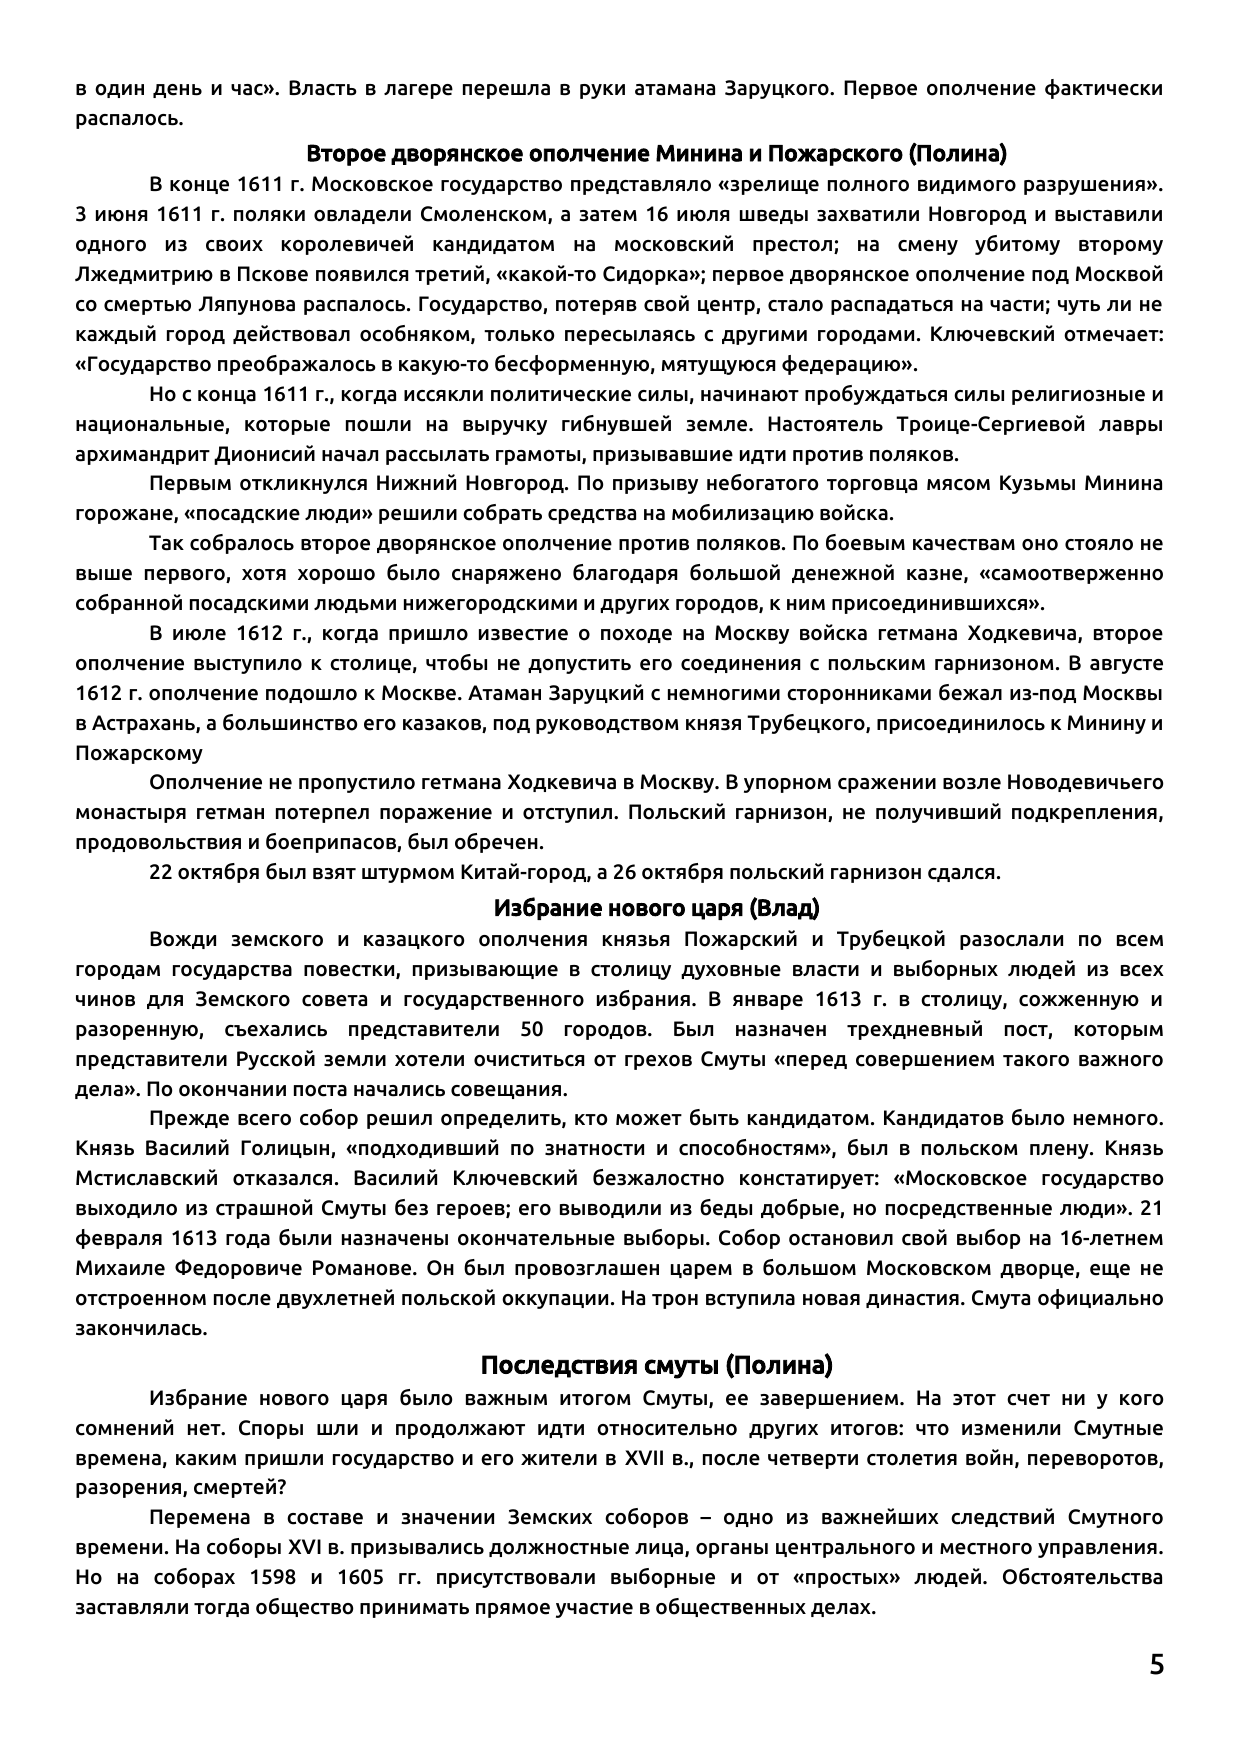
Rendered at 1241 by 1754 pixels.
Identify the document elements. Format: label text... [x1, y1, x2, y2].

text Перемена в составе и значении Земских соборов – одно из важнейших следствий Смутного времени. На соборы XVI в. призывались должностные лица, органы центрального и местного управления. Но на соборах 1598 и 1605 гг. присутствовали выборные и от «простых» людей. Обстоятельства заставляли тогда общество принимать прямое участие в общественных делах. [75, 1505, 1165, 1618]
text В июле 1612 г., когда пришло известие о походе на Москву войска гетмана Ходкевича, второе ополчение выступило к столице, чтобы не допустить его соединения с польским гарнизоном. В августе 1612 г. ополчение подошло к Москве. Атаман Заруцкий с немногими сторонниками бежал из-под Москвы в Астрахань, а большинство его казаков, под руководством князя Трубецкого, присоединилось к Минину и Пожарскому [75, 620, 1165, 764]
subtitle Избрание нового царя (Влад) [75, 893, 1165, 920]
subtitle Второе дворянское ополчение Минина и Пожарского (Полина) [75, 139, 1165, 165]
text 22 октября был взят штурмом Китай-город, а 26 октября польский гарнизон сдался. [75, 859, 1165, 883]
text Первым откликнулся Нижний Новгород. По призыву небогатого торговца мясом Кузьмы Минина горожане, «посадские люди» решили собрать средства на мобилизацию войска. [75, 471, 1165, 525]
text Ополчение не пропустило гетмана Ходкевича в Москву. В упорном сражении возле Новодевичьего монастыря гетман потерпел поражение и отступил. Польский гарнизон, не получивший подкрепления, продовольствия и боеприпасов, был обречен. [75, 770, 1165, 853]
text Избрание нового царя было важным итогом Смуты, ее завершением. На этот счет ни у кого сомнений нет. Споры шли и продолжают идти относительно других итогов: что изменили Смутные времена, каким пришли государство и его жители в XVII в., после четверти столетия войн, переворотов, разорения, смертей? [75, 1385, 1165, 1499]
text Но с конца 1611 г., когда иссякли политические силы, начинают пробуждаться силы религиозные и национальные, которые пошли на выручку гибнувшей земле. Настоятель Троице-Сергиевой лавры архимандрит Дионисий начал рассылать грамоты, призывавшие идти против поляков. [75, 381, 1165, 465]
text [75, 75, 1165, 129]
text Прежде всего собор решил определить, кто может быть кандидатом. Кандидатов было немного. Князь Василий Голицын, «подходивший по знатности и способностям», был в польском плену. Князь Мстиславский отказался. Василий Ключевский безжалостно констатирует: «Московское государство выходило из страшной Смуты без героев; его выводили из беды добрые, но посредственные люди». 21 февраля 1613 года были назначены окончательные выборы. Собор остановил свой выбор на 16-летнем Михаиле Федоровиче Романове. Он был провозглашен царем в большом Московском дворце, еще не отстроенном после двухлетней польской оккупации. На трон вступила новая династия. Смута официально закончилась. [75, 1106, 1165, 1339]
text Так собралось второе дворянское ополчение против поляков. По боевым качествам оно стояло не выше первого, хотя хорошо было снаряжено благодаря большой денежной казне, «самоотверженно собранной посадскими людьми нижегородскими и других городов, к ним присоединившихся». [75, 531, 1165, 614]
subtitle Последствия смуты (Полина) [75, 1349, 1165, 1378]
text В конце 1611 г. Московское государство представляло «зрелище полного видимого разрушения». 3 июня 1611 г. поляки овладели Смоленском, а затем 16 июля шведы захватили Новгород и выставили одного из своих королевичей кандидатом на московский престол; на смену убитому второму Лжедмитрию в Пскове появился третий, «какой-то Сидорка»; первое дворянское ополчение под Москвой со смертью Ляпунова распалось. Государство, потеряв свой центр, стало распадаться на части; чуть ли не каждый город действовал особняком, только пересылаясь с другими городами. Ключевский отмечает: «Государство преображалось в какую-то бесформенную, мятущуюся федерацию». [75, 172, 1165, 375]
text Вожди земского и казацкого ополчения князья Пожарский и Трубецкой разослали по всем городам государства повестки, призывающие в столицу духовные власти и выборных людей из всех чинов для Земского совета и государственного избрания. В январе 1613 г. в столицу, сожженную и разоренную, съехались представители 50 городов. Был назначен трехдневный пост, которым представители Русской земли хотели очиститься от грехов Смуты «перед совершением такого важного дела». По окончании поста начались совещания. [75, 926, 1165, 1100]
